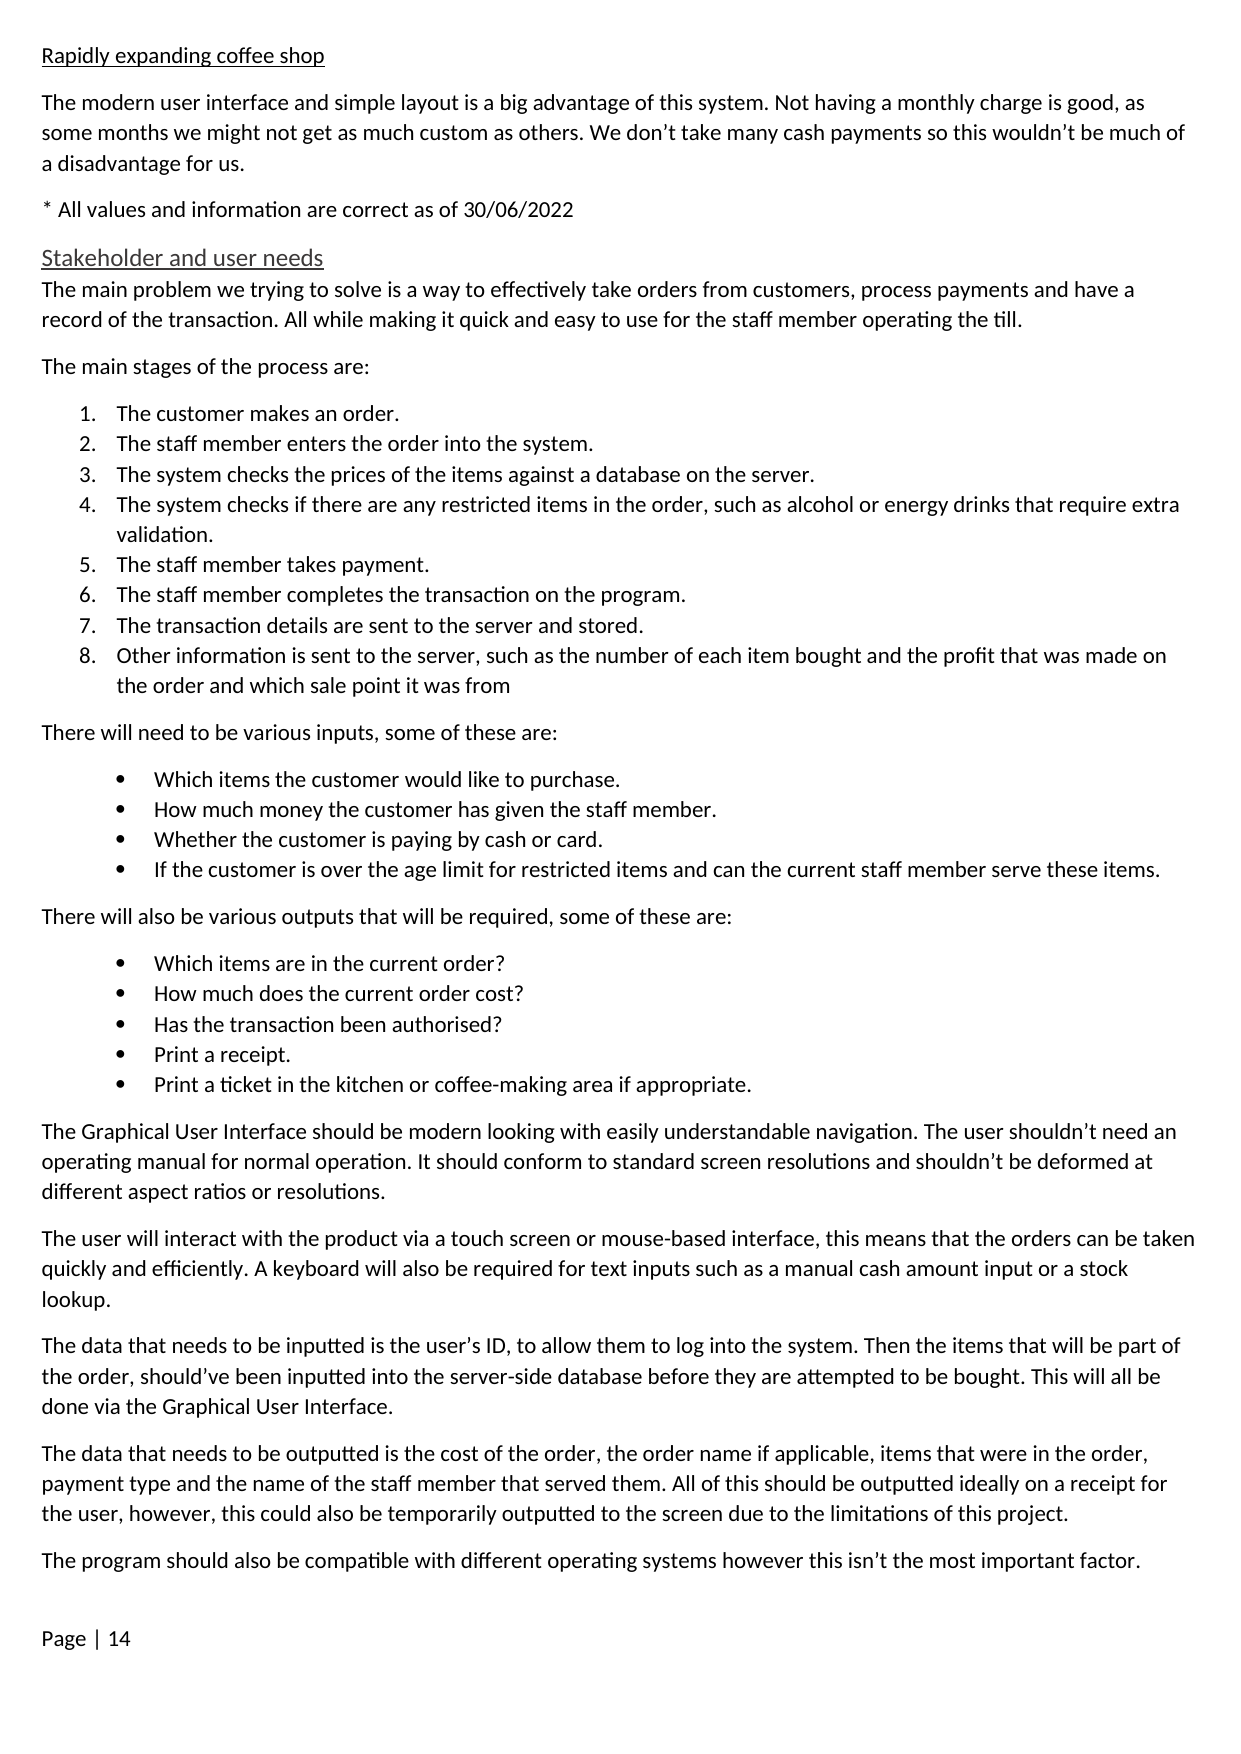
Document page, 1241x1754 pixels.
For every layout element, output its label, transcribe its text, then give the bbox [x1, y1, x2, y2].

list The staff member completes the transaction on the program. [79, 581, 1199, 608]
list Print a ticket in the kitchen or coffee-making area if appropriate. [116, 1070, 1199, 1098]
text There will need to be various inputs, some of these are: [41, 718, 1199, 746]
text The user will interact with the product via a touch screen or mouse-based interface, this means that the orders can be taken quickly and efficiently. A keyboard will also be required for text inputs such as a manual cash amount input or a stock lookup. [41, 1224, 1199, 1313]
list Print a receipt. [116, 1040, 1199, 1068]
list Whether the customer is paying by cash or card. [116, 825, 1199, 853]
list The transaction details are sent to the server and stored. [79, 611, 1199, 639]
text The main problem we trying to solve is a way to effectively take orders from customers, process payments and have a record of the transaction. All while making it quick and easy to use for the staff member operating the till. [41, 275, 1199, 333]
list The staff member enters the order into the system. [79, 429, 1199, 457]
text The data that needs to be inputted is the user’s ID, to allow them to log into the system. Then the items that will be part of the order, should’ve been inputted into the server-side database before they are attempted to be bought. This will all be done via the Graphical User Interface. [41, 1332, 1199, 1420]
text The data that needs to be outputted is the cost of the order, the order name if applicable, items that were in the order, payment type and the name of the staff member that served them. All of this should be outputted ideally on a receipt for the user, however, this could also be temporarily outputted to the screen due to the limitations of this project. [41, 1439, 1199, 1527]
text Rapidly expanding coffee shop [41, 41, 1199, 69]
list How much does the current order cost? [116, 979, 1199, 1007]
text The modern user interface and simple layout is a big advantage of this system. Not having a monthly charge is good, as some months we might not get as much custom as others. We don’t take many cash payments so this wouldn’t be much of a disadvantage for us. [41, 88, 1199, 177]
list Has the transaction been authorised? [116, 1010, 1199, 1038]
list Other information is sent to the server, such as the number of each item bought and the profit that was made on the order and which sale point it was from [79, 641, 1199, 699]
list If the customer is over the age limit for restricted items and can the current staff member serve these items. [116, 856, 1199, 883]
list How much money the customer has given the staff member. [116, 795, 1199, 823]
list The system checks the prices of the items against a database on the server. [79, 460, 1199, 488]
text The Graphical User Interface should be modern looking with easily understandable navigation. The user shouldn’t need an operating manual for normal operation. It should conform to standard screen resolutions and shouldn’t be deformed at different aspect ratios or resolutions. [41, 1117, 1199, 1205]
subtitle Stakeholder and user needs [41, 242, 1199, 273]
list The staff member takes payment. [79, 550, 1199, 578]
text * All values and information are correct as of 30/06/2022 [41, 196, 1199, 223]
text The main stages of the process are: [41, 352, 1199, 380]
text The program should also be compatible with different operating systems however this isn’t the most important factor. [41, 1546, 1199, 1574]
list The system checks if there are any restricted items in the order, such as alcohol or energy drinks that require extra validation. [79, 490, 1199, 548]
list Which items the customer would like to purchase. [116, 765, 1199, 793]
list Which items are in the current order? [116, 949, 1199, 977]
text There will also be various outputs that will be required, some of these are: [41, 902, 1199, 930]
list The customer makes an order. [79, 399, 1199, 427]
